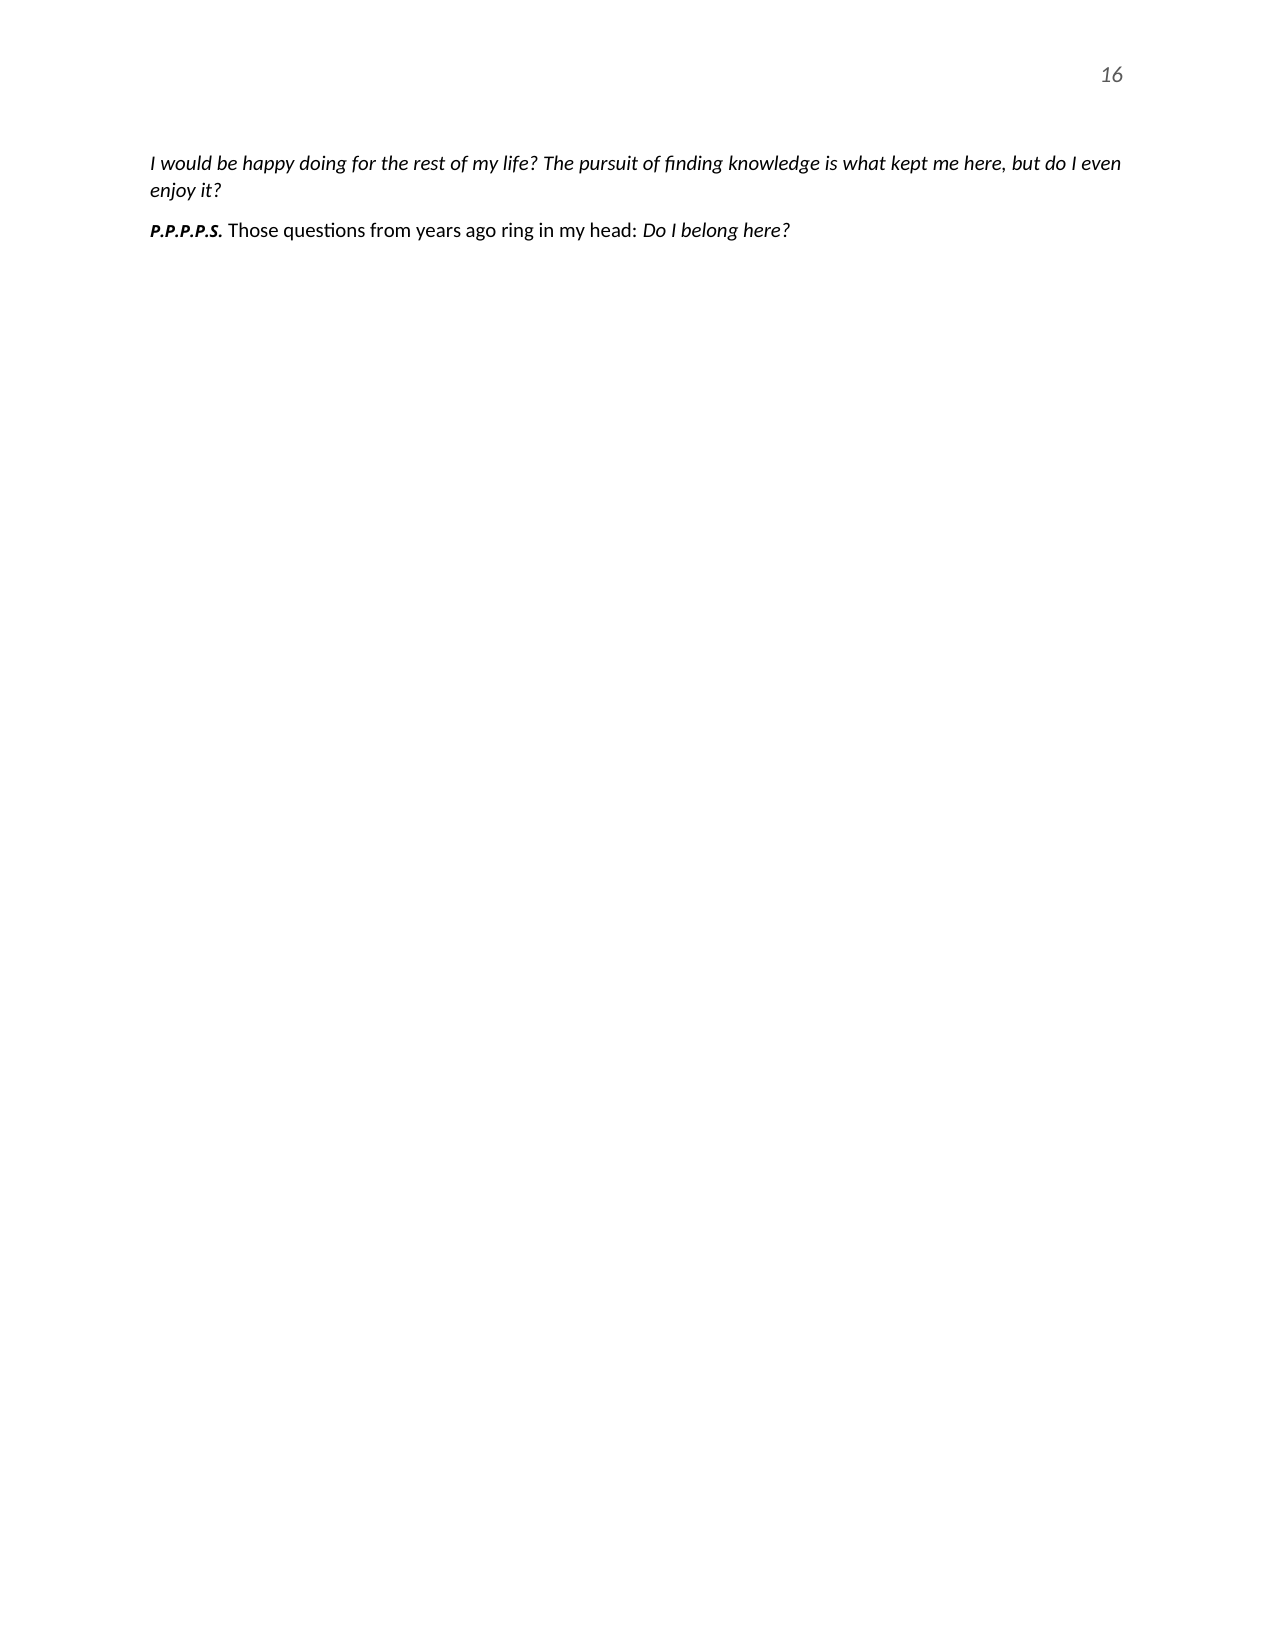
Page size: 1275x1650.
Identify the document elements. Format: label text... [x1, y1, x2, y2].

text P.P.P.P.S. Those questions from years ago ring in my head: Do I belong here? [150, 217, 1125, 243]
